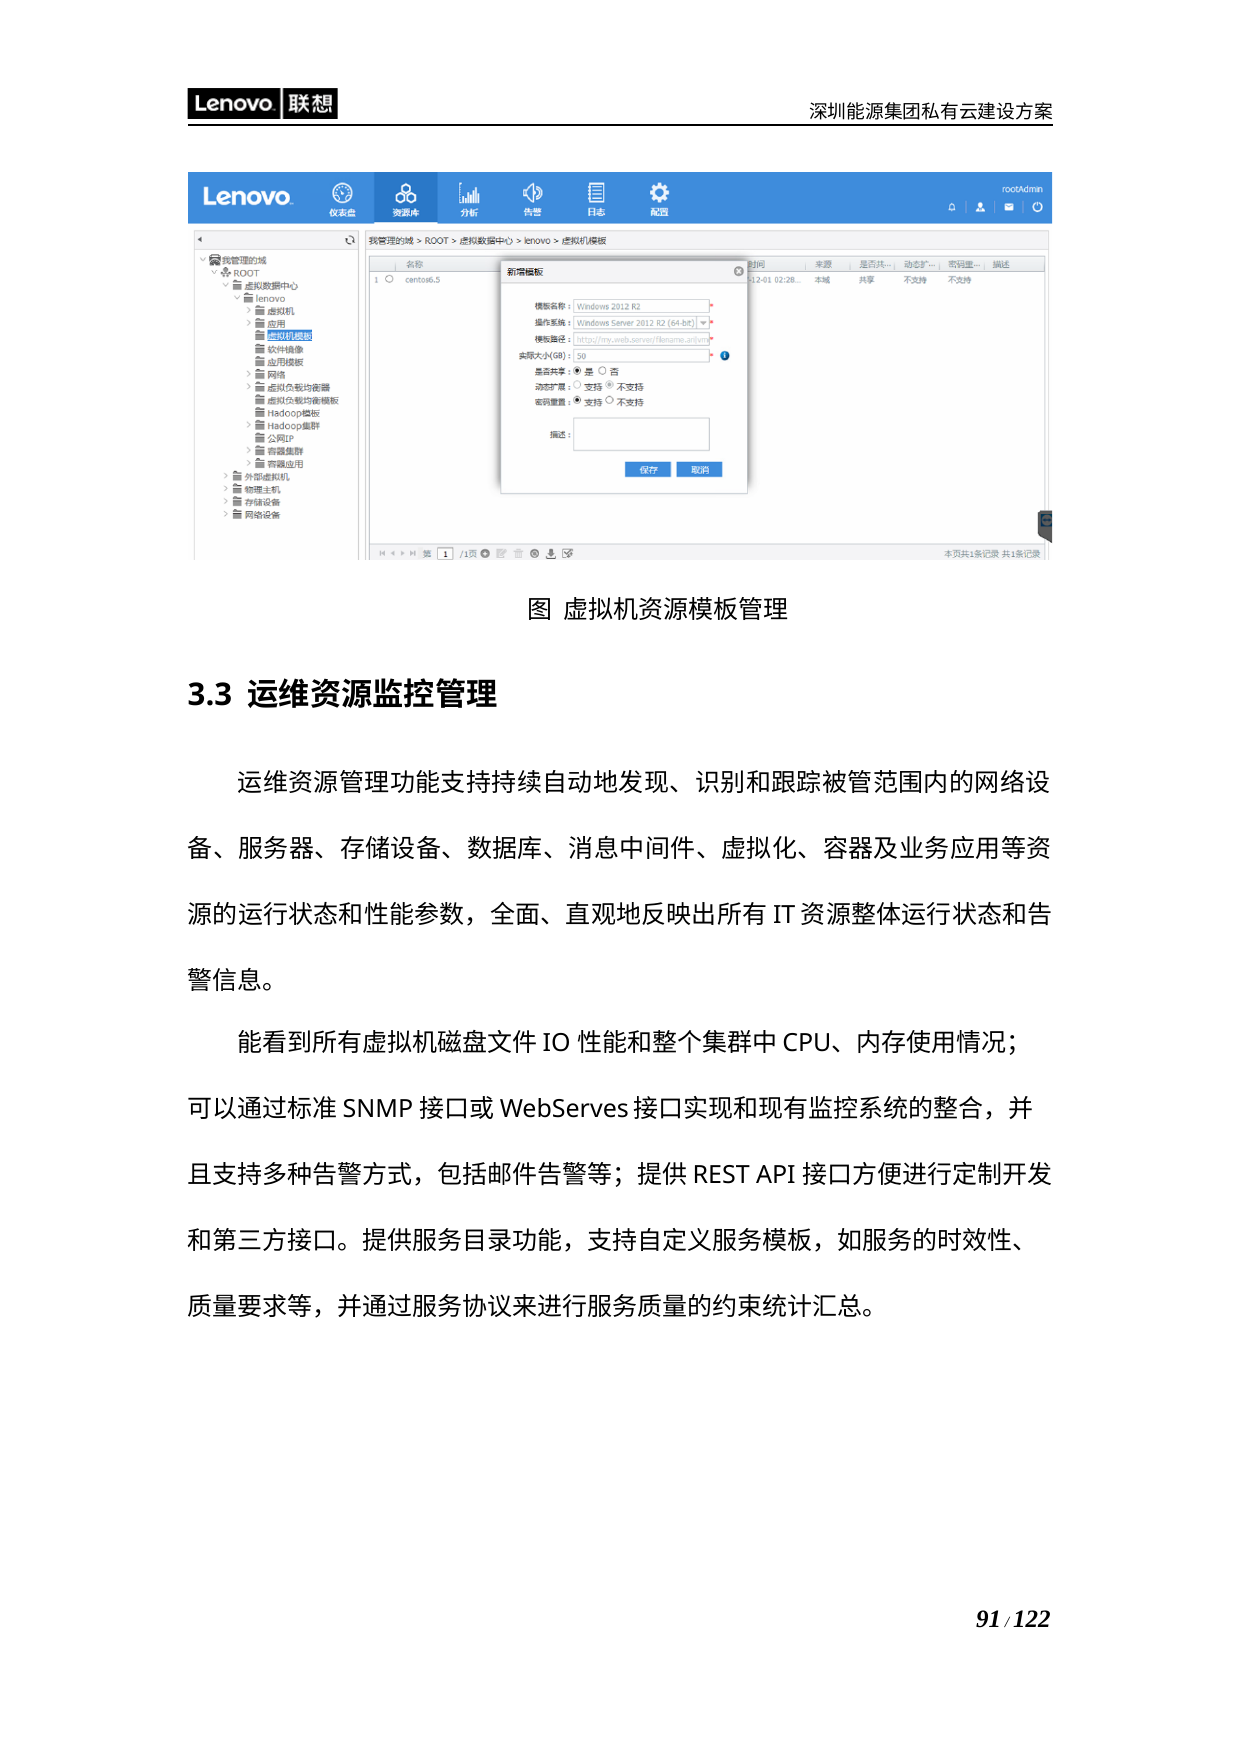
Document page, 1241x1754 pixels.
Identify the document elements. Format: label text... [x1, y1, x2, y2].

text 能看到所有虚拟机磁盘文件IO 性能和整个集群中CPU、内存使用情况；可以通过标准SNMP 接口或WebServes接口实现和现有监控系统的整合，并且支持多种告警方式，包括邮件告警等；提供REST API 接口方便进行定制开发和第三方接口。提供服务目录功能，支持自定义服务模板，如服务的时效性、质量要求等，并通过服务协议来进行服务质量的约束统计汇总。 [187, 1019, 1053, 1327]
picture [188, 172, 1053, 560]
subtitle 运维资源监控管理 [187, 648, 1053, 736]
picture [187, 88, 338, 119]
text 图 虚拟机资源模板管理 [212, 586, 1053, 629]
text 运维资源管理功能支持持续自动地发现、识别和跟踪被管范围内的网络设备、服务器、存储设备、数据库、消息中间件、虚拟化、容器及业务应用等资源的运行状态和性能参数，全面、直观地反映出所有IT资源整体运行状态和告警信息。 [187, 758, 1053, 1001]
